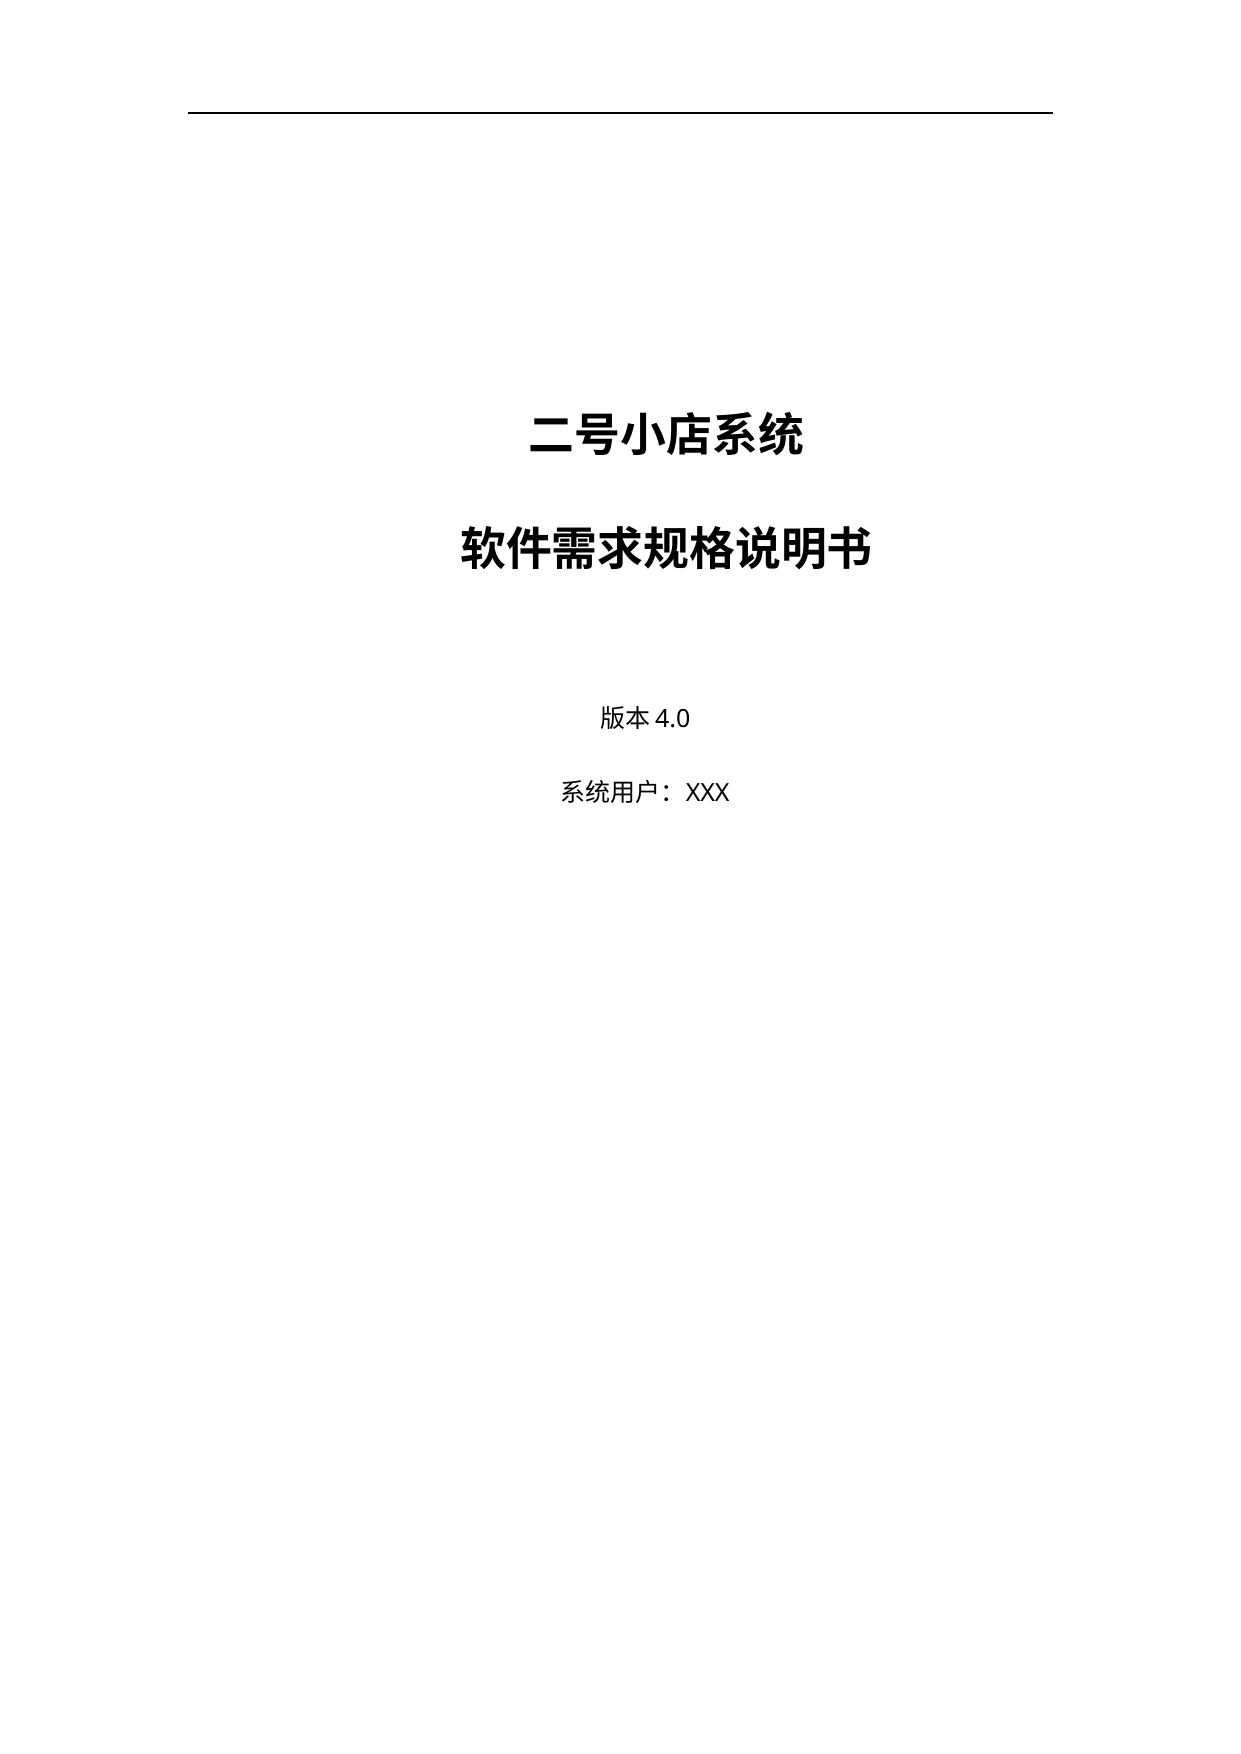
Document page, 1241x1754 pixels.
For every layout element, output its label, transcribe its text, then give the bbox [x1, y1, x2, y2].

text 系统用户：XXX [187, 758, 1053, 823]
text 二号小店系统 [187, 382, 1053, 480]
text 版本4.0 [187, 684, 1053, 749]
text 软件需求规格说明书 [187, 496, 1053, 594]
